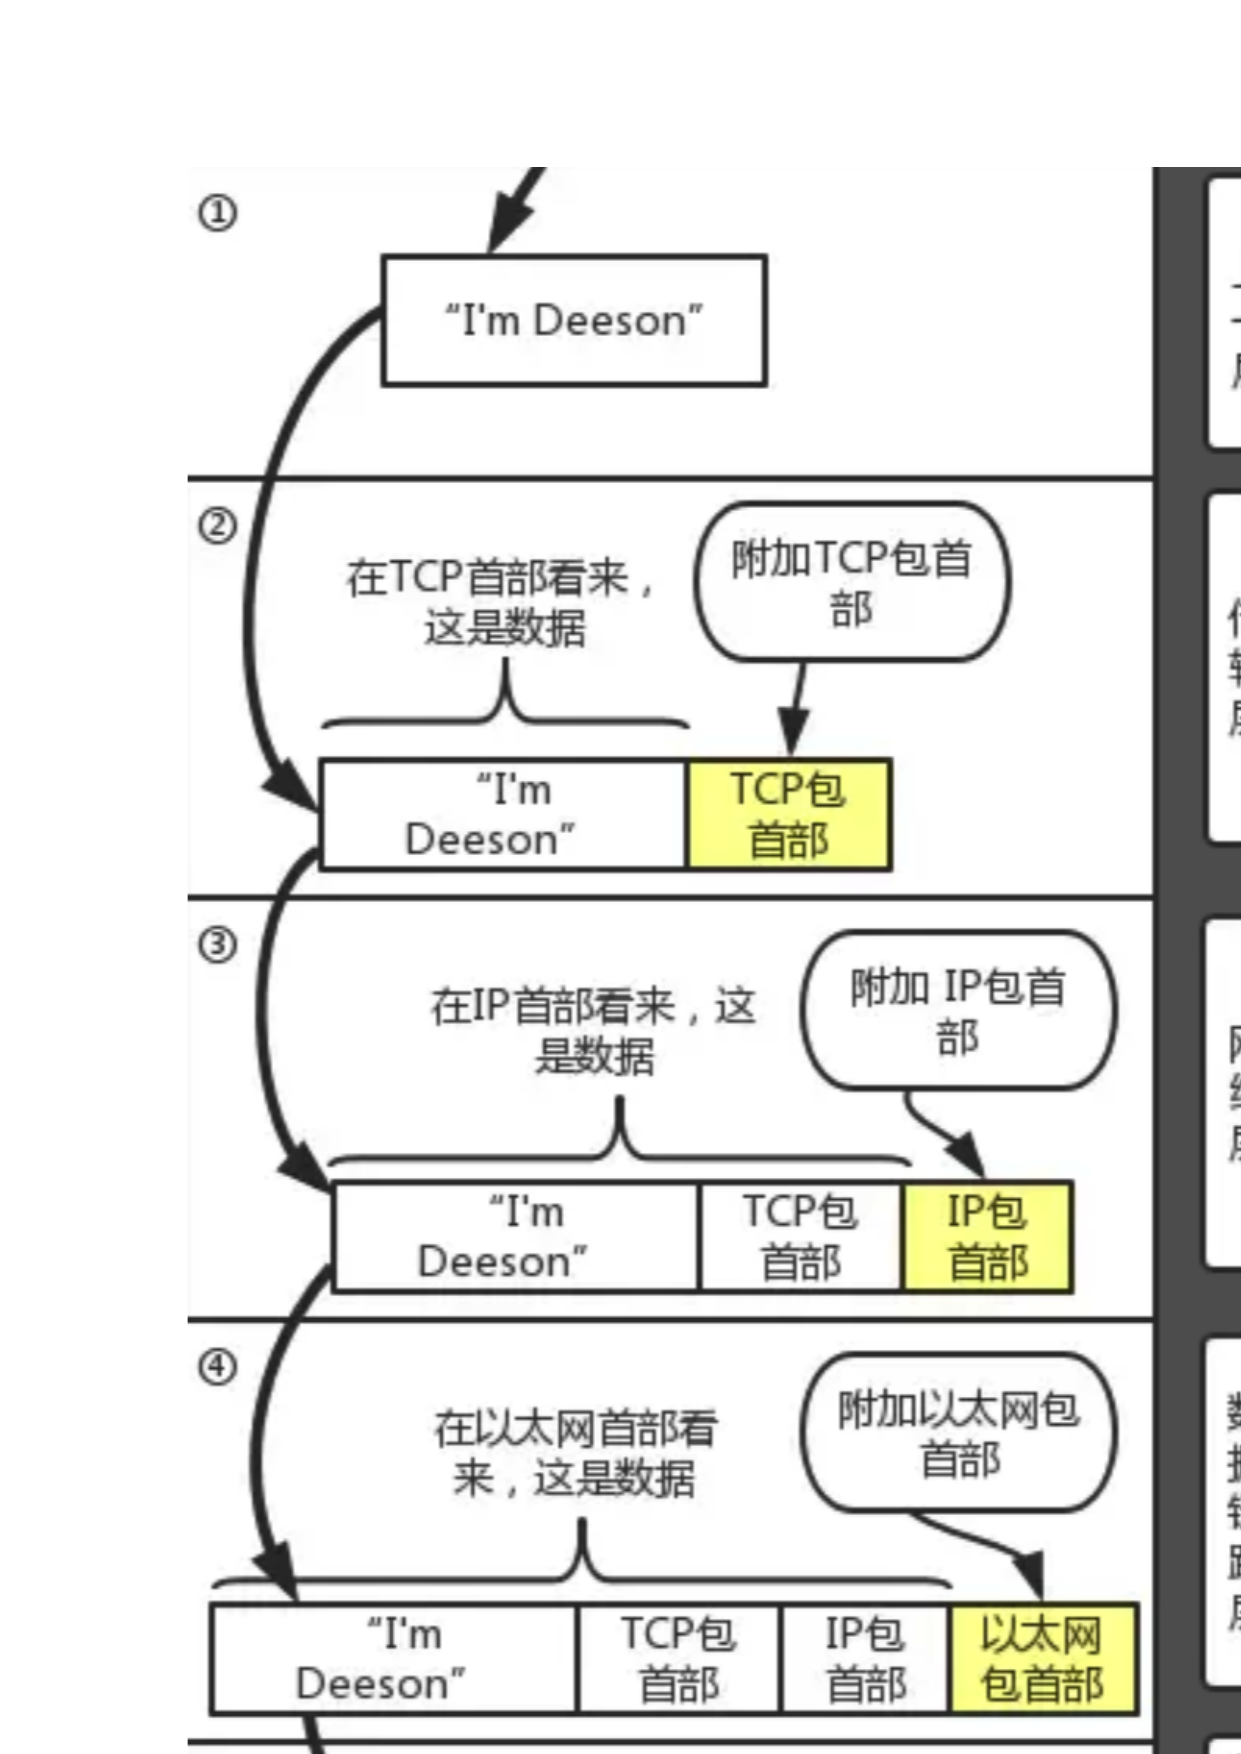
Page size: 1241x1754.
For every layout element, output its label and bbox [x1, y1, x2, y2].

picture [187, 167, 1241, 1754]
